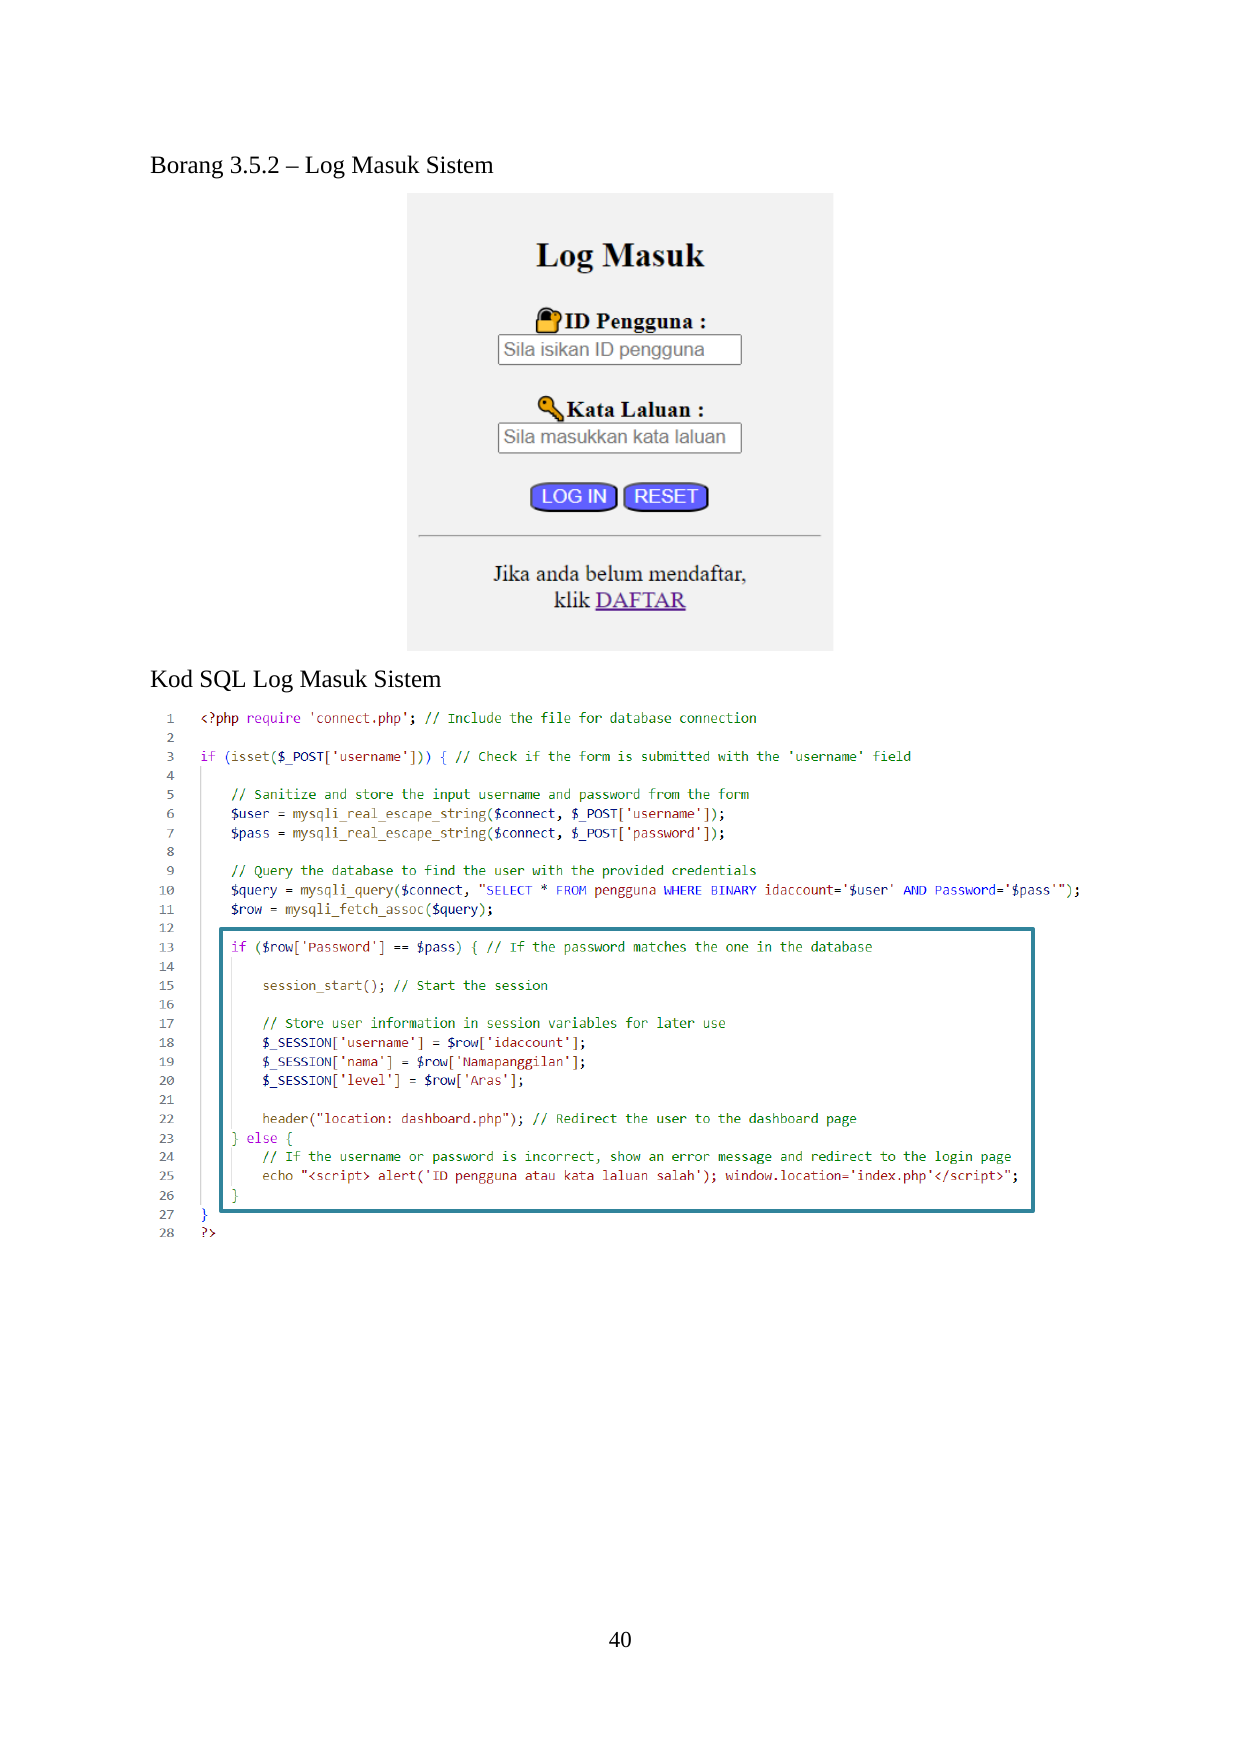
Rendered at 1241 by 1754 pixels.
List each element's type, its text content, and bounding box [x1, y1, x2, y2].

text Kod SQL Log Masuk Sistem [150, 664, 1090, 693]
picture [407, 193, 834, 651]
picture [150, 707, 1091, 1241]
text Borang 3.5.2 – Log Masuk Sistem [150, 150, 1090, 179]
